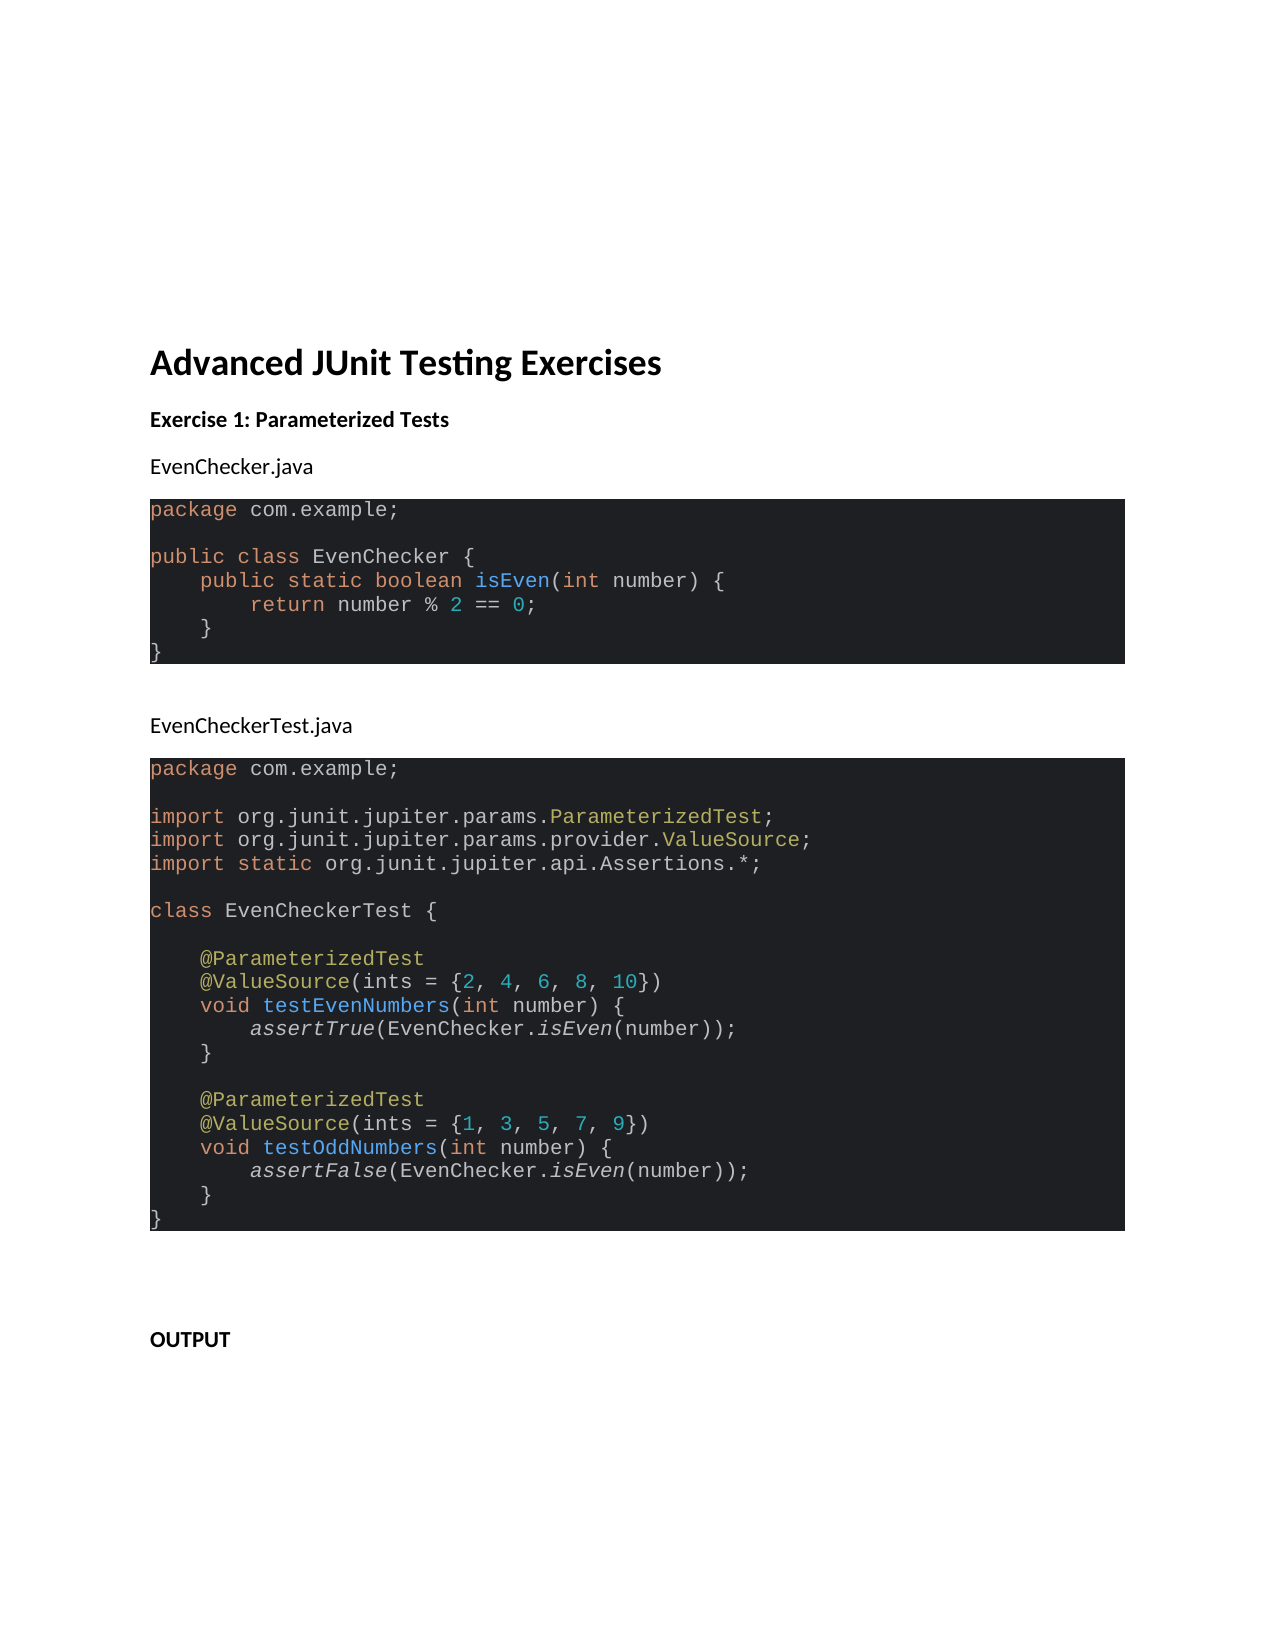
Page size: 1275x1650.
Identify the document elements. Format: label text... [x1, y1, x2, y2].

text EvenCheckerTest.java [150, 711, 1125, 739]
text Advanced JUnit Testing Exercises [150, 339, 1125, 385]
text package com.example; import org.junit.jupiter.params.ParameterizedTest; import org.junit.jupiter.params.provider.ValueSource; import static org.junit.jupiter.api.Assertions.*; class EvenCheckerTest { @ParameterizedTest @ValueSource(ints = {2, 4, 6, 8, 10}) void testEvenNumbers(int number) { assertTrue(EvenChecker.isEven(number)); } @ParameterizedTest @ValueSource(ints = {1, 3, 5, 7, 9}) void testOddNumbers(int number) { assertFalse(EvenChecker.isEven(number)); } } [150, 758, 1125, 1231]
text EvenChecker.java [150, 452, 1125, 480]
text OUTPUT [150, 1325, 1125, 1353]
text package com.example; public class EvenChecker { public static boolean isEven(int number) { return number % 2 == 0; } } [150, 499, 1125, 664]
text Exercise 1: Parameterized Tests [150, 405, 1125, 433]
